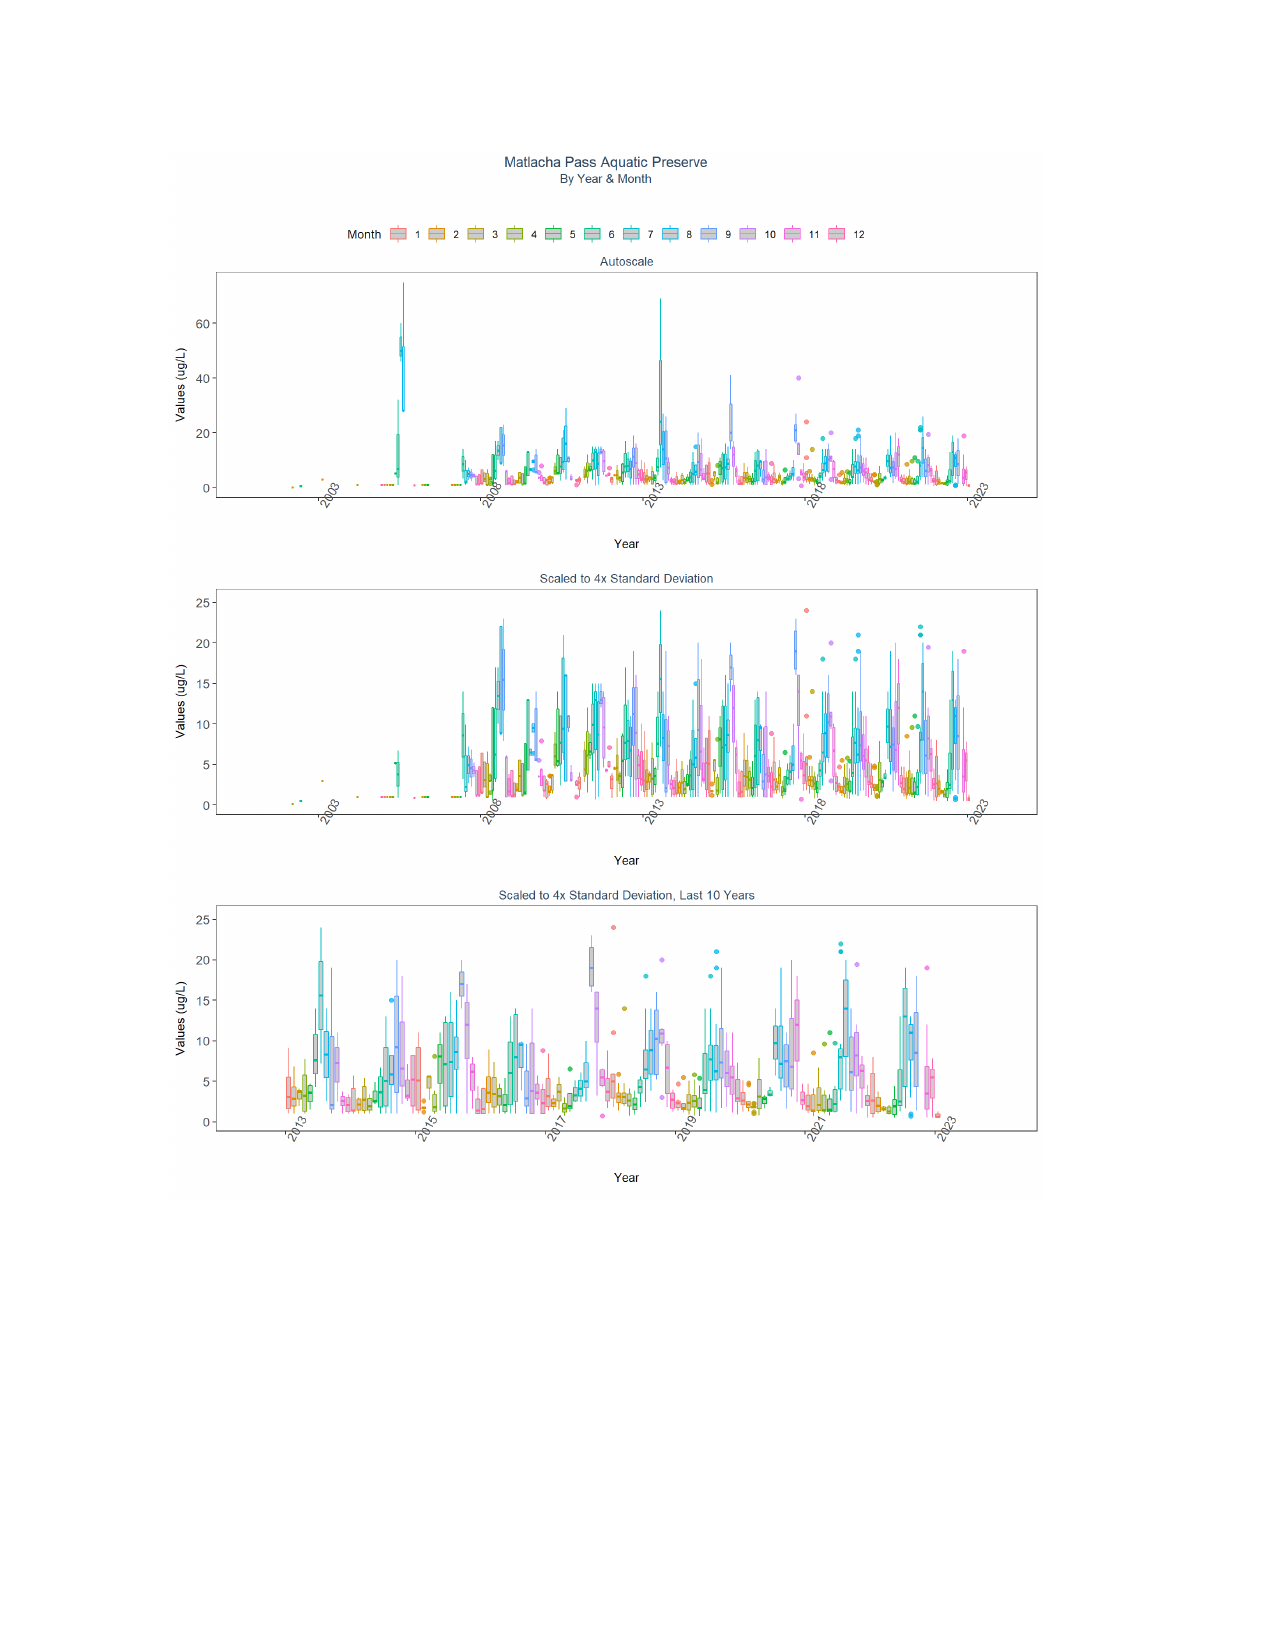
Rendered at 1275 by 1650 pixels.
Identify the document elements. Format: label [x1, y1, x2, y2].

picture [168, 150, 1044, 1200]
